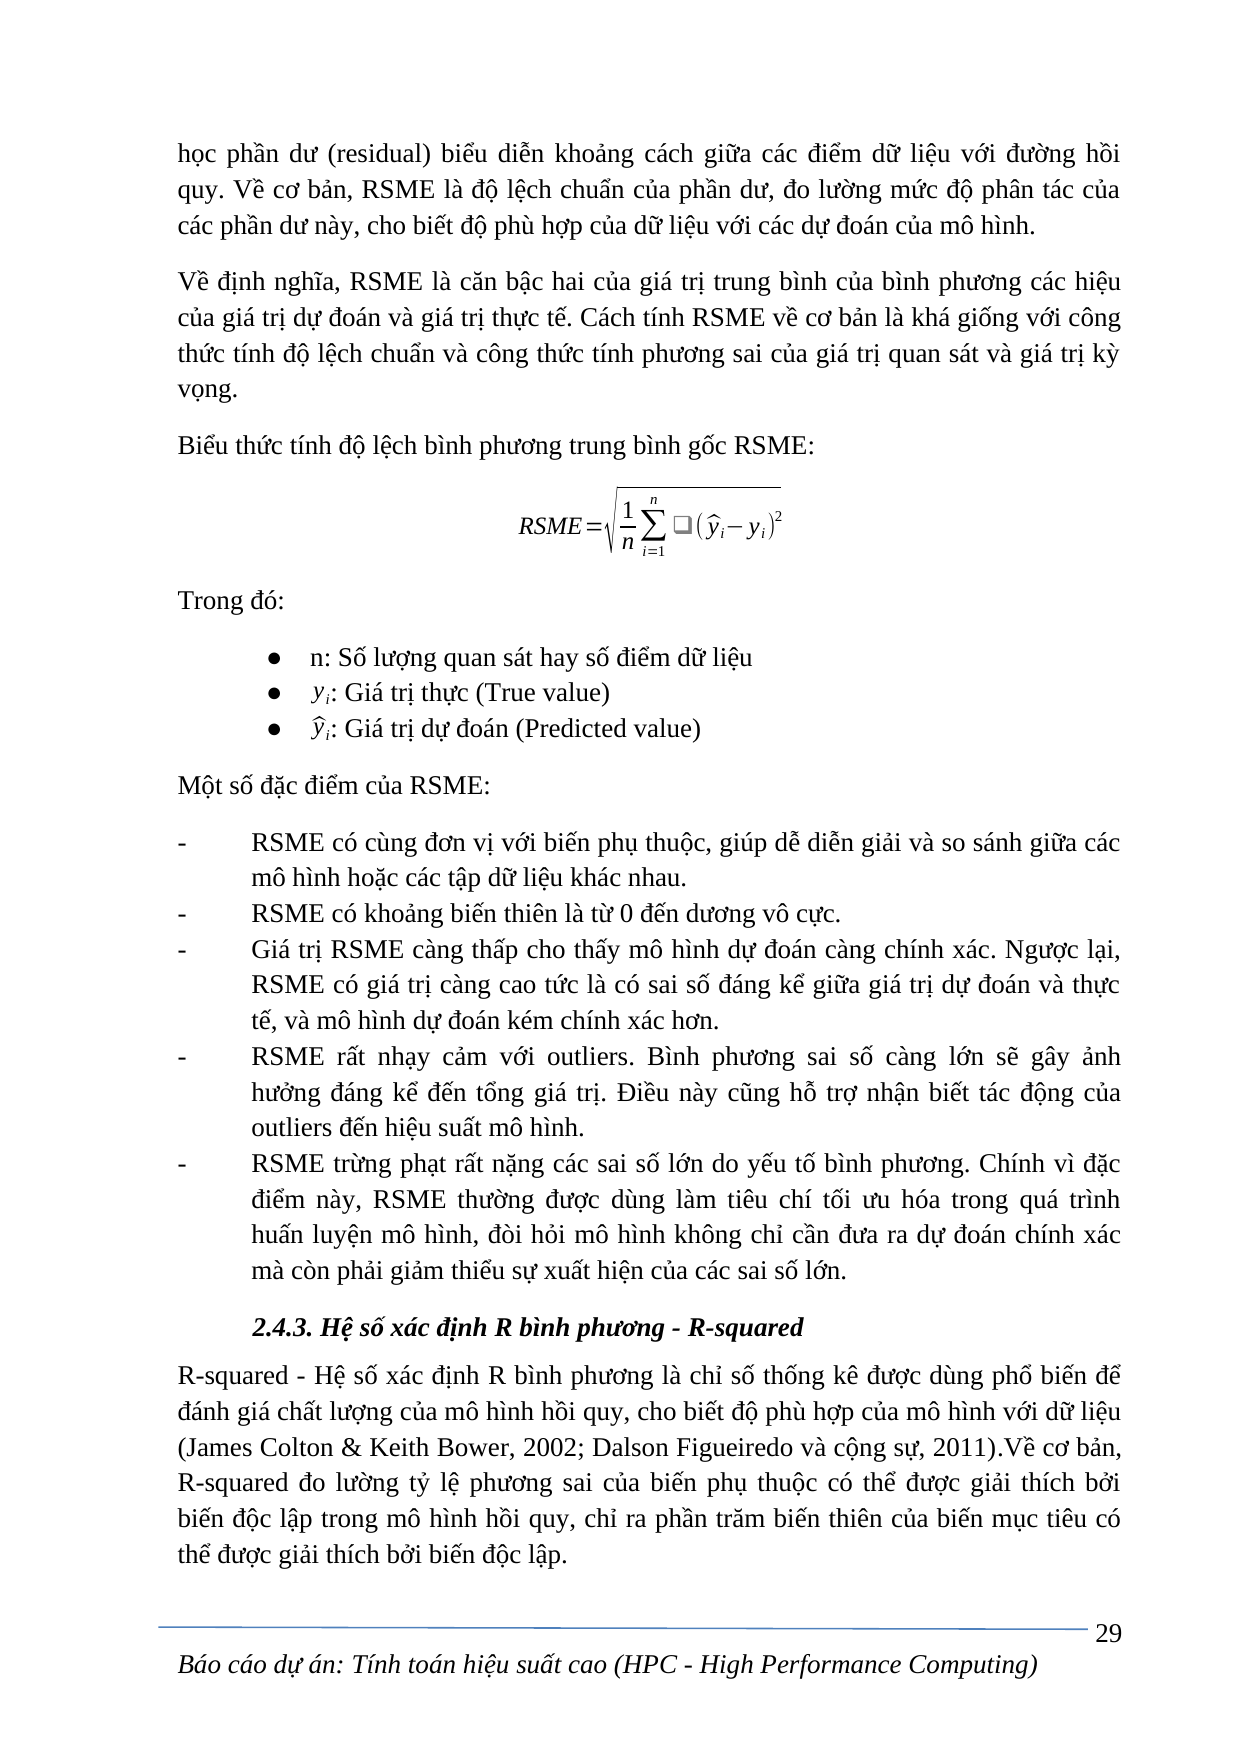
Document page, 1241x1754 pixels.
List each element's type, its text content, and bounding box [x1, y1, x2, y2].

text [177, 137, 1122, 240]
text Biểu thức tính độ lệch bình phương trung bình gốc RSME: [177, 429, 1122, 460]
list RSME rất nhạy cảm với outliers. Bình phương sai số càng lớn sẽ gây ảnh hưởng đáng kể đến tổng giá trị. Điều này cũng hỗ trợ nhận biết tác động của outliers đến hiệu suất mô hình. [177, 1040, 1122, 1143]
text Về định nghĩa, RSME là căn bậc hai của giá trị trung bình của bình phương các hiệu của giá trị dự đoán và giá trị thực tế. Cách tính RSME về cơ bản là khá giống với công thức tính độ lệch chuẩn và công thức tính phương sai của giá trị quan sát và giá trị kỳ vọng. [177, 265, 1122, 404]
text Trong đó: [177, 584, 1122, 615]
list RSME trừng phạt rất nặng các sai số lớn do yếu tố bình phương. Chính vì đặc điểm này, RSME thường được dùng làm tiêu chí tối ưu hóa trong quá trình huấn luyện mô hình, đòi hỏi mô hình không chỉ cần đưa ra dự đoán chính xác mà còn phải giảm thiểu sự xuất hiện của các sai số lớn. [177, 1147, 1122, 1286]
list : Giá trị dự đoán (Predicted value) [266, 712, 1122, 744]
text Một số đặc điểm của RSME: [177, 769, 1122, 800]
list n: Số lượng quan sát hay số điểm dữ liệu [266, 641, 1122, 672]
list RSME có cùng đơn vị với biến phụ thuộc, giúp dễ diễn giải và so sánh giữa các mô hình hoặc các tập dữ liệu khác nhau. [177, 826, 1122, 892]
text R-squared - Hệ số xác định R bình phương là chỉ số thống kê được dùng phổ biến để đánh giá chất lượng của mô hình hồi quy, cho biết độ phù hợp của mô hình với dữ liệu (James Colton & Keith Bower, 2002; Dalson Figueiredo và cộng sự, 2011).Về cơ bản, R-squared đo lường tỷ lệ phương sai của biến phụ thuộc có thể được giải thích bởi biến độc lập trong mô hình hồi quy, chỉ ra phần trăm biến thiên của biến mục tiêu có thể được giải thích bởi biến độc lập. [177, 1359, 1122, 1569]
list RSME có khoảng biến thiên là từ 0 đến dương vô cực. [177, 897, 1122, 928]
subtitle 2.4.3. Hệ số xác định R bình phương - R-squared [252, 1311, 1122, 1342]
list Giá trị RSME càng thấp cho thấy mô hình dự đoán càng chính xác. Ngược lại, RSME có giá trị càng cao tức là có sai số đáng kể giữa giá trị dự đoán và thực tế, và mô hình dự đoán kém chính xác hơn. [177, 933, 1122, 1035]
list : Giá trị thực (True value) [266, 676, 1122, 708]
